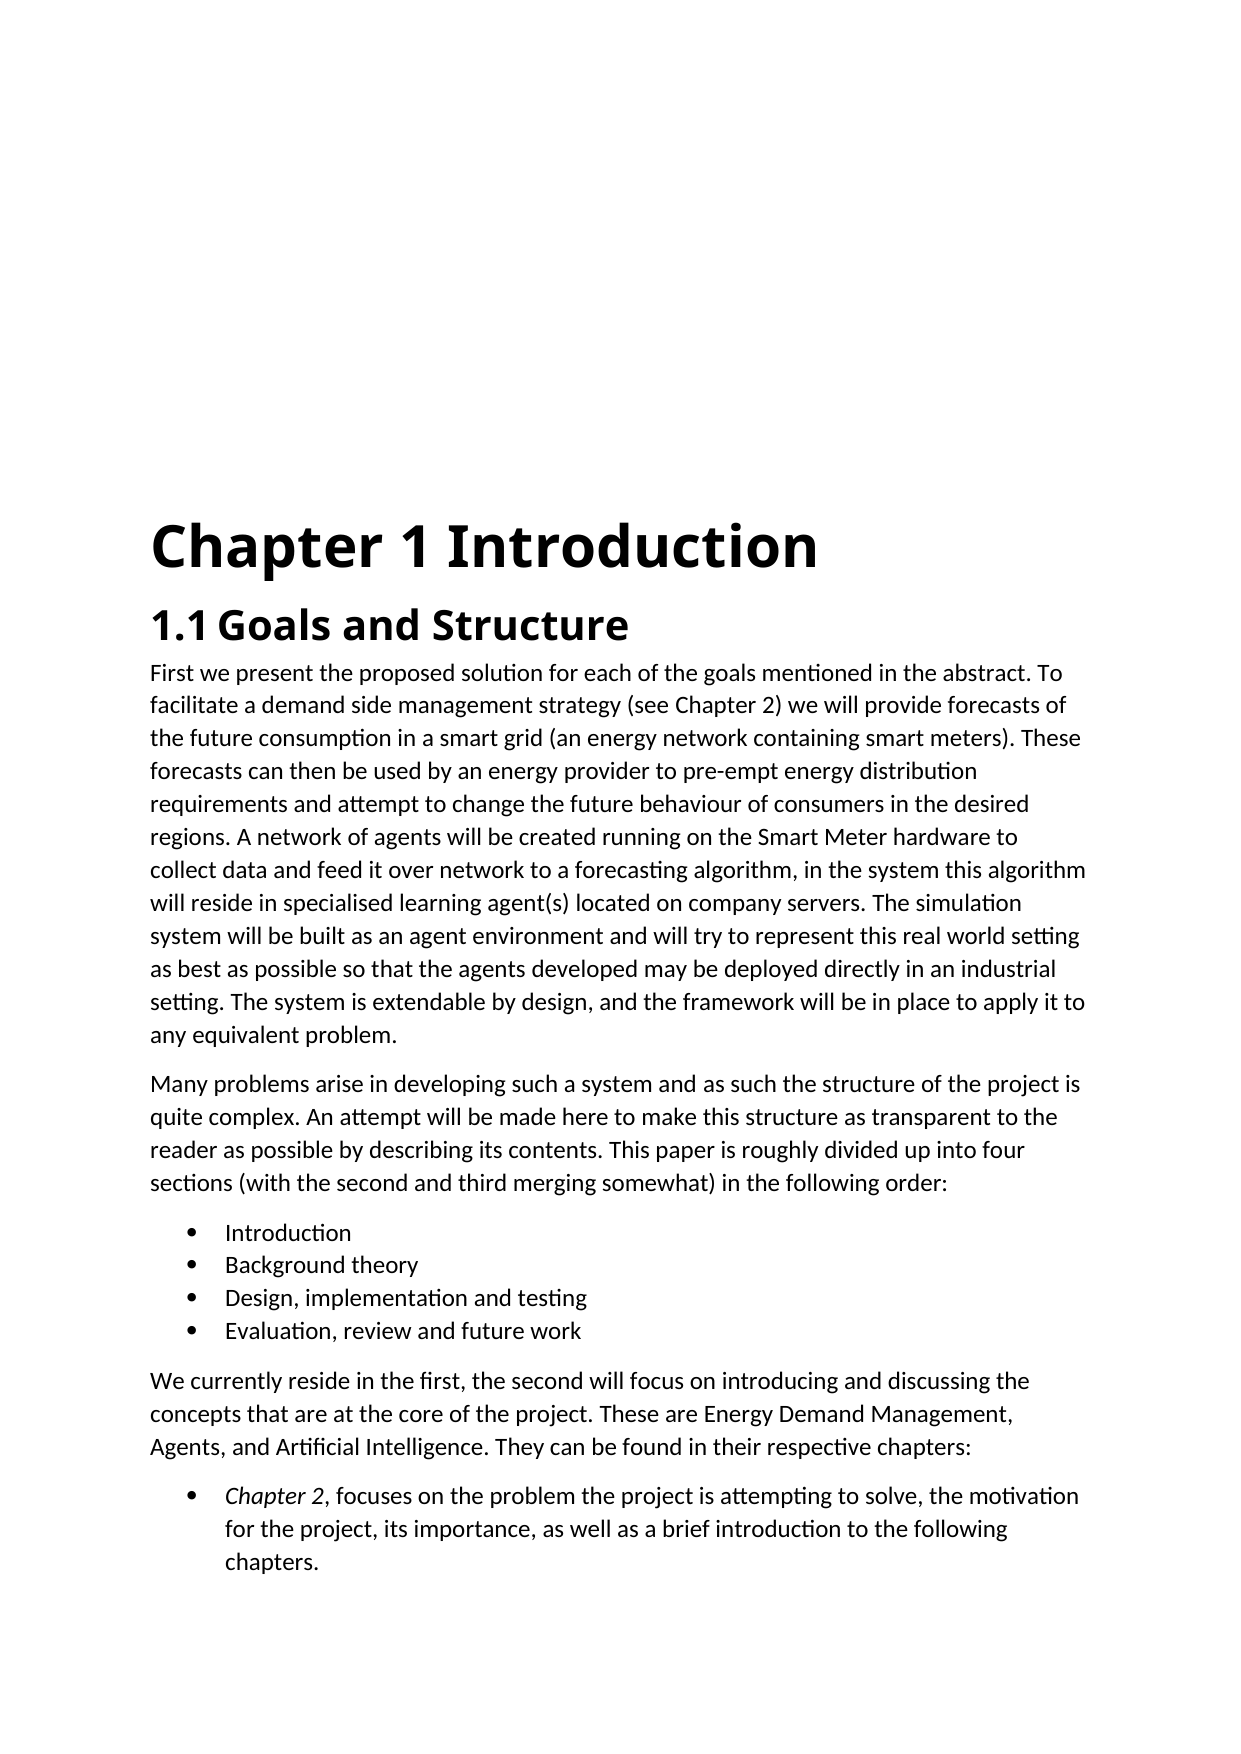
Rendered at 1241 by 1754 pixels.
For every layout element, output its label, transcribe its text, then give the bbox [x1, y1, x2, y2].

subtitle Goals and Structure [150, 595, 1090, 652]
list Evaluation, review and future work [187, 1315, 1090, 1346]
list Background theory [187, 1249, 1090, 1280]
list Design, implementation and testing [187, 1282, 1090, 1313]
text We currently reside in the first, the second will focus on introducing and discussing the concepts that are at the core of the project. These are Energy Demand Management, Agents, and Artificial Intelligence. They can be found in their respective chapters: [150, 1365, 1090, 1461]
list Introduction [187, 1217, 1090, 1247]
text Many problems arise in developing such a system and as such the structure of the project is quite complex. An attempt will be made here to make this structure as transparent to the reader as possible by describing its contents. This paper is roughly divided up into four sections (with the second and third merging somewhat) in the following order: [150, 1068, 1090, 1198]
text First we present the proposed solution for each of the goals mentioned in the abstract. To facilitate a demand side management strategy (see Chapter 2) we will provide forecasts of the future consumption in a smart grid (an energy network containing smart meters). These forecasts can then be used by an energy provider to pre-empt energy distribution requirements and attempt to change the future behaviour of consumers in the desired regions. A network of agents will be created running on the Smart Meter hardware to collect data and feed it over network to a forecasting algorithm, in the system this algorithm will reside in specialised learning agent(s) located on company servers. The simulation system will be built as an agent environment and will try to represent this real world setting as best as possible so that the agents developed may be deployed directly in an industrial setting. The system is extendable by design, and the framework will be in place to apply it to any equivalent problem. [150, 657, 1090, 1049]
list Chapter 2, focuses on the problem the project is attempting to solve, the motivation for the project, its importance, as well as a brief introduction to the following chapters. [187, 1480, 1090, 1577]
subtitle Introduction [150, 505, 1090, 585]
